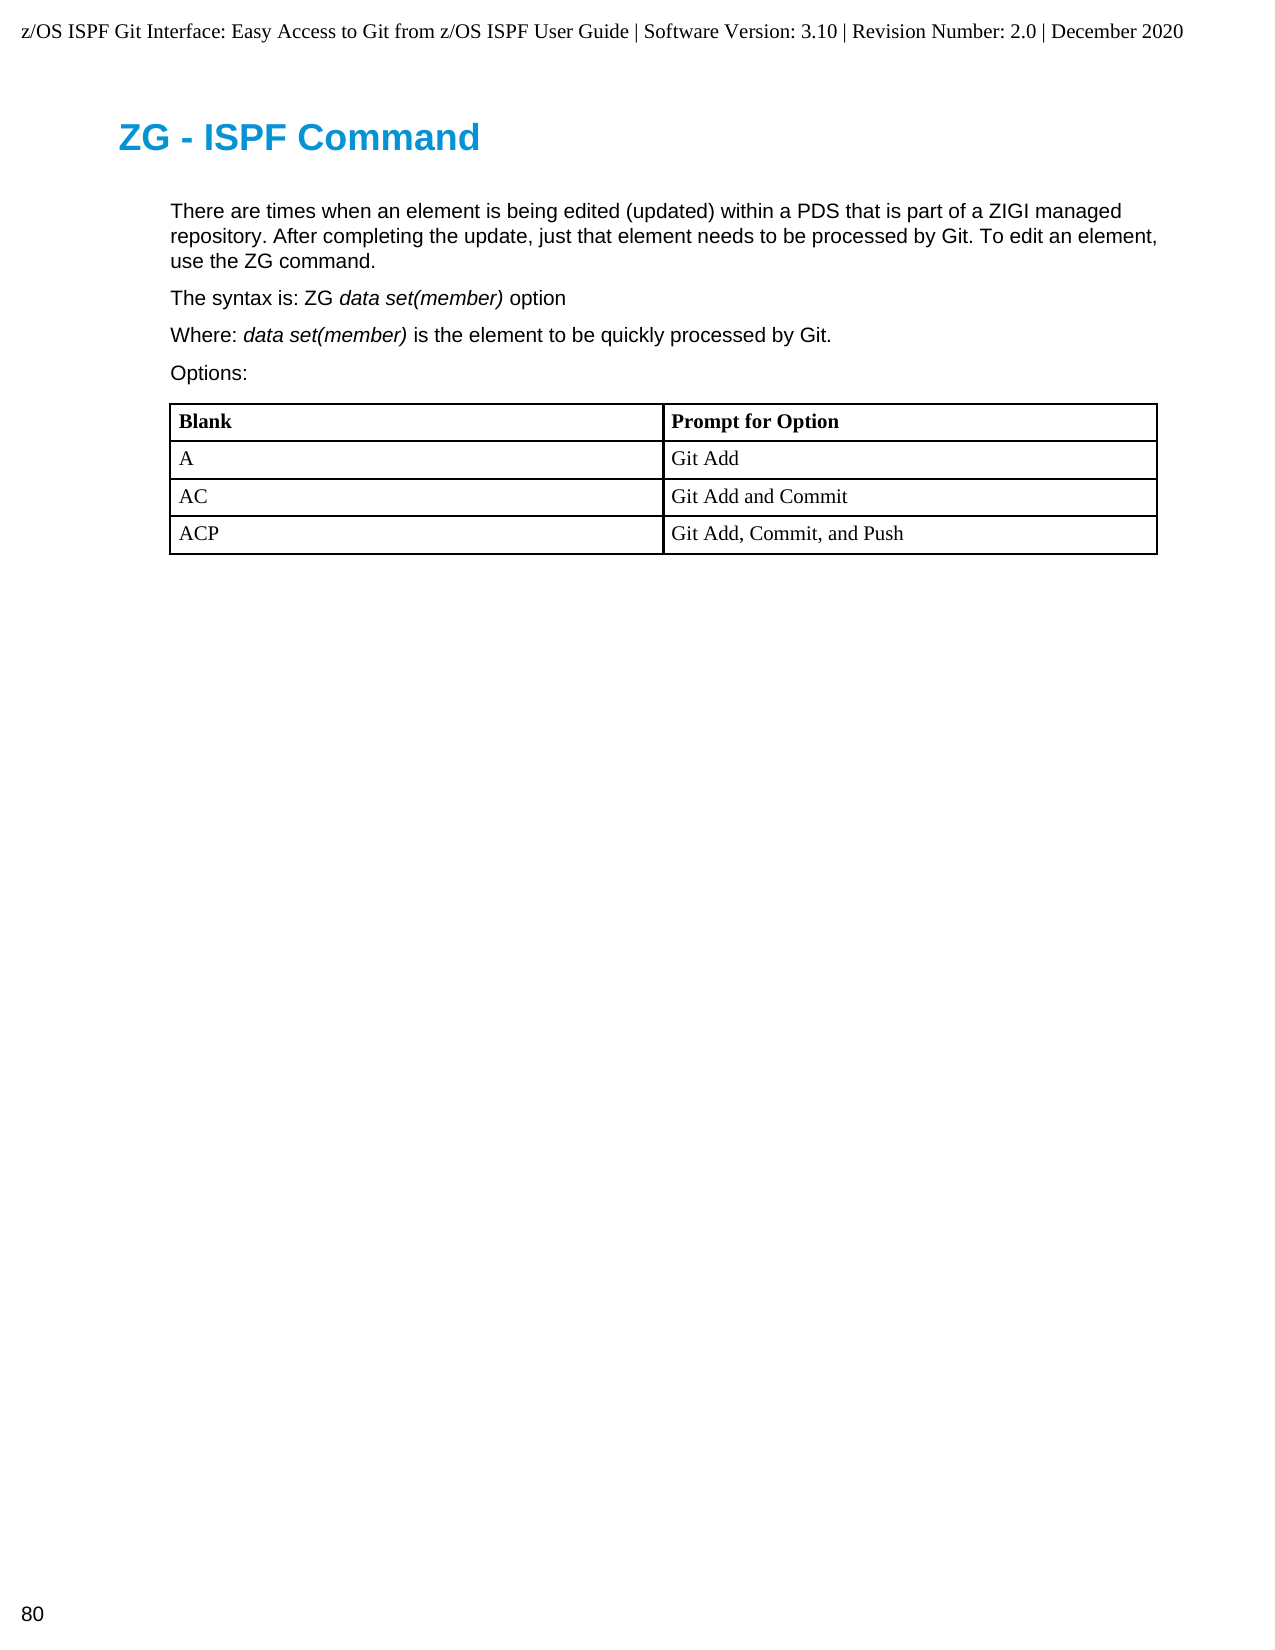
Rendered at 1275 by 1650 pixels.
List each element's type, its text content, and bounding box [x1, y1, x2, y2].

table_cell AC [171, 480, 662, 515]
text Where: data set(member) is the element to be quickly processed by Git. Options: [170, 323, 881, 384]
table_cell Git Add and Commit [665, 480, 1156, 515]
table_cell ACP [171, 517, 662, 552]
text The syntax is: ZG data set(member) option [170, 286, 1214, 310]
text There are times when an element is being edited (updated) within a PDS that is part of a ZIGI managed repository. After completing the update, just that element needs to be processed by Git. To edit an element, use the ZG command. [170, 199, 1161, 272]
table_header Prompt for Option [665, 405, 1156, 440]
table_header Blank [171, 405, 662, 440]
table_cell Git Add, Commit, and Push [665, 517, 1156, 552]
table_cell A [171, 442, 662, 477]
table_cell Git Add [665, 442, 1156, 477]
subtitle ZG - ISPF Command [118, 115, 1214, 158]
